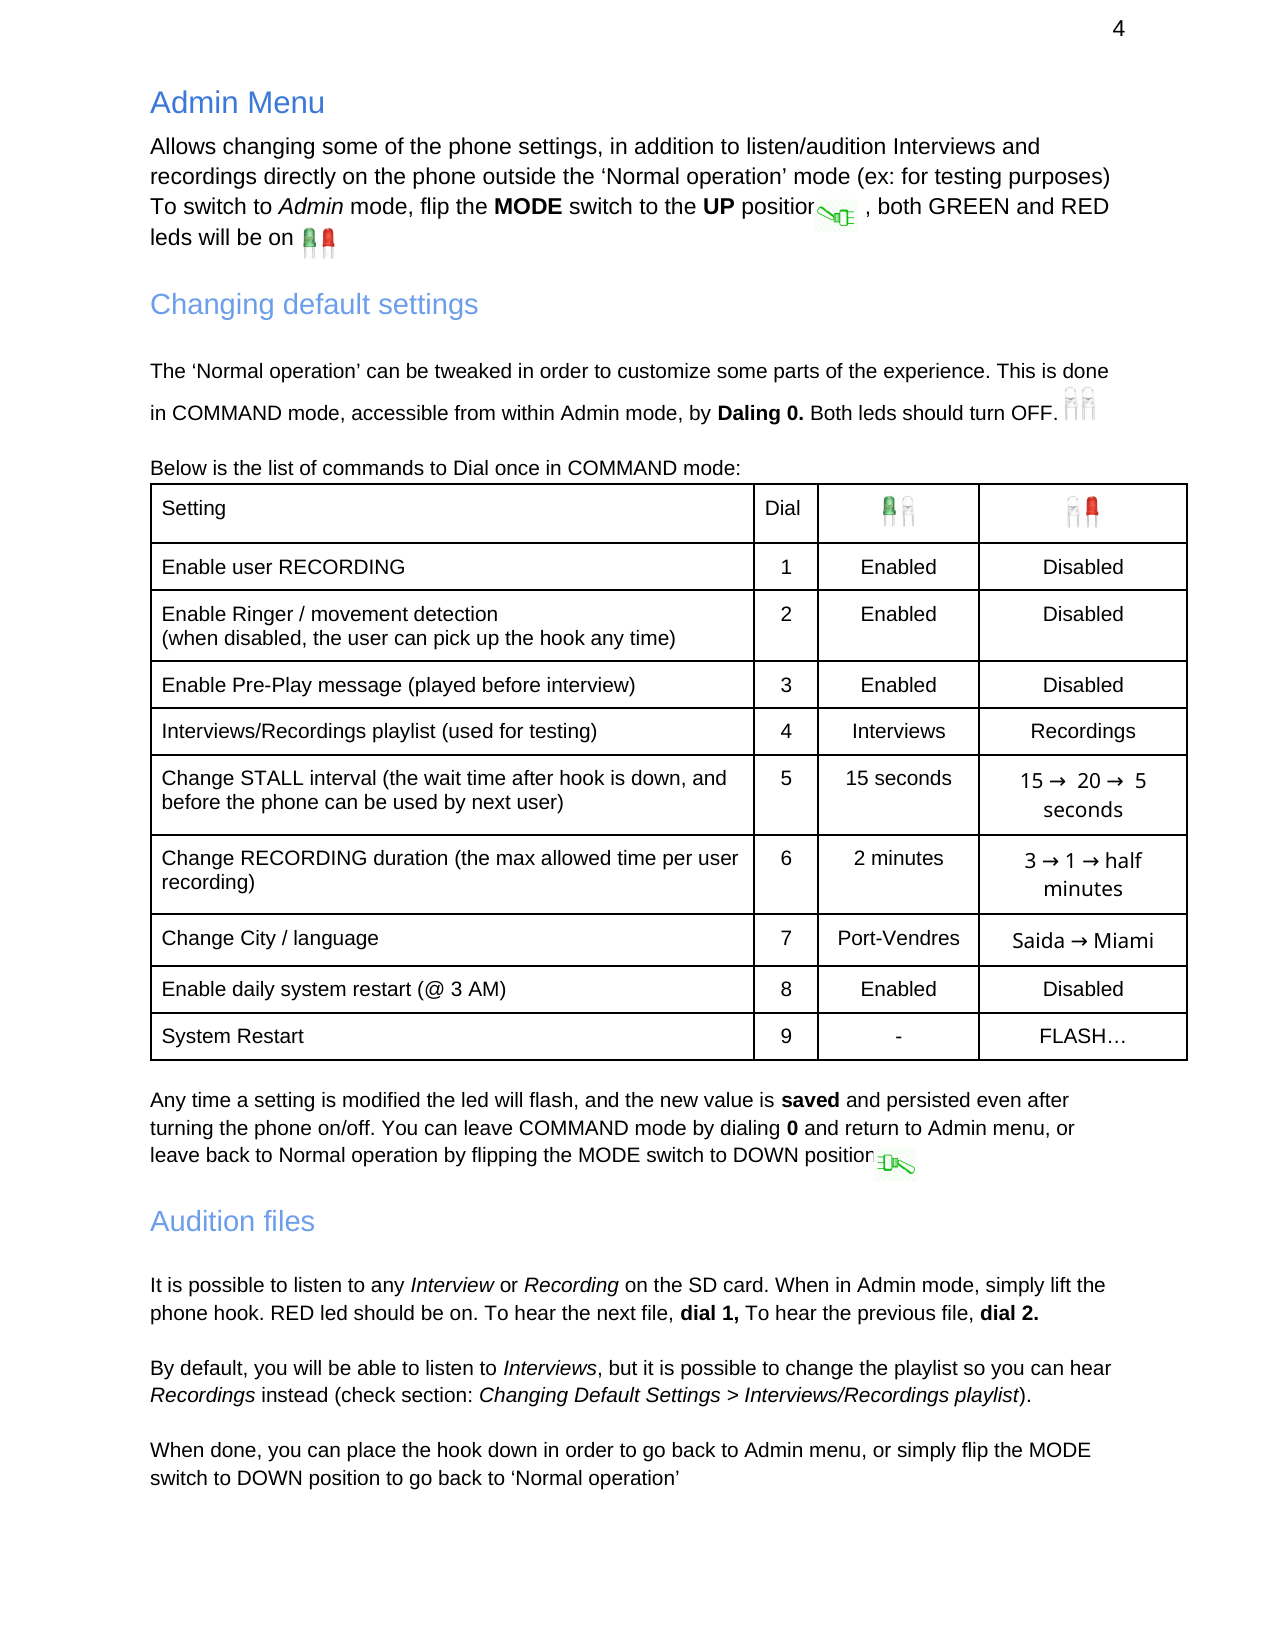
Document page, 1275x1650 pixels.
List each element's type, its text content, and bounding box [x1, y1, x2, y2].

table_cell 4 [755, 709, 817, 754]
picture [1067, 495, 1099, 528]
table_cell 8 [755, 967, 817, 1012]
table_cell Change STALL interval (the wait time after hook is down, and before the phone can be used by next user) [152, 756, 753, 833]
table_cell 7 [755, 915, 817, 965]
picture [874, 1149, 918, 1181]
table_header Dial [755, 485, 817, 542]
table_cell Disabled [980, 662, 1186, 707]
table_cell System Restart [152, 1014, 753, 1058]
table_header [980, 485, 1186, 542]
table_cell Enable Ringer / movement detection (when disabled, the user can pick up the hook any time) [152, 591, 753, 660]
table_cell Disabled [980, 591, 1186, 660]
table_cell 1 [755, 544, 817, 589]
table_cell Enable user RECORDING [152, 544, 753, 589]
table_cell 2 minutes [819, 836, 978, 913]
table_cell 15 seconds [819, 756, 978, 833]
table_cell Disabled [980, 967, 1186, 1012]
text By default, you will be able to listen to Interviews, but it is possible to change the playlist so you can hear Recordings instead (check section: Changing Default Settings > Interviews/Recordings playlist). [150, 1356, 1125, 1407]
table_cell 3 → 1 → half minutes [980, 836, 1186, 913]
table_header Setting [152, 485, 753, 542]
table_header [819, 485, 978, 542]
table_cell 6 [755, 836, 817, 913]
picture [303, 226, 335, 259]
table_cell 15 → 20 → 5 seconds [980, 756, 1186, 833]
table_cell - [819, 1014, 978, 1058]
text It is possible to listen to any Interview or Recording on the SD card. When in Admin mode, simply lift the phone hook. RED led should be on. To hear the next file, dial 1, To hear the previous file, dial 2. [150, 1273, 1125, 1325]
table_cell Enabled [819, 967, 978, 1012]
text To switch to Admin mode, flip the MODE switch to the UP position , both GREEN and RED leds will be on [150, 193, 1125, 250]
table_cell Disabled [980, 544, 1186, 589]
table_cell Recordings [980, 709, 1186, 754]
table_cell 9 [755, 1014, 817, 1058]
text Below is the list of commands to Dial once in COMMAND mode: [150, 456, 1125, 479]
subtitle Audition files [150, 1204, 1125, 1237]
picture [1064, 386, 1096, 421]
subtitle Changing default settings [150, 287, 1125, 321]
table_cell Port-Vendres [819, 915, 978, 965]
text When done, you can place the hook down in order to go back to Admin menu, or simply flip the MODE switch to DOWN position to go back to ‘Normal operation’ [150, 1438, 1125, 1490]
table_cell Interviews/Recordings playlist (used for testing) [152, 709, 753, 754]
table_cell Enable Pre-Play message (played before interview) [152, 662, 753, 707]
table_cell Enabled [819, 591, 978, 660]
table_cell Enabled [819, 662, 978, 707]
subtitle Admin Menu [150, 84, 1125, 120]
table_cell Change City / language [152, 915, 753, 965]
table_cell Enabled [819, 544, 978, 589]
table_cell 5 [755, 756, 817, 833]
text Allows changing some of the phone settings, in addition to listen/audition Interviews and recordings directly on the phone outside the ‘Normal operation’ mode (ex: for testing purposes) [150, 133, 1125, 189]
table_cell 2 [755, 591, 817, 660]
text Any time a setting is modified the led will flash, and the new value is saved and persisted even after turning the phone on/off. You can leave COMMAND mode by dialing 0 and return to Admin menu, or leave back to Normal operation by flipping the MODE switch to DOWN position [150, 1088, 1125, 1167]
table_cell Saida → Miami [980, 915, 1186, 965]
table_cell Change RECORDING duration (the max allowed time per user recording) [152, 836, 753, 913]
table_cell FLASH… [980, 1014, 1186, 1058]
text The ‘Normal operation’ can be tweaked in order to customize some parts of the experience. This is done in COMMAND mode, accessible from within Admin mode, by Daling 0. Both leds should turn OFF. [150, 359, 1125, 424]
table_cell 3 [755, 662, 817, 707]
table_cell Interviews [819, 709, 978, 754]
table_cell Enable daily system restart (@ 3 AM) [152, 967, 753, 1012]
picture [883, 495, 915, 527]
picture [815, 200, 858, 232]
